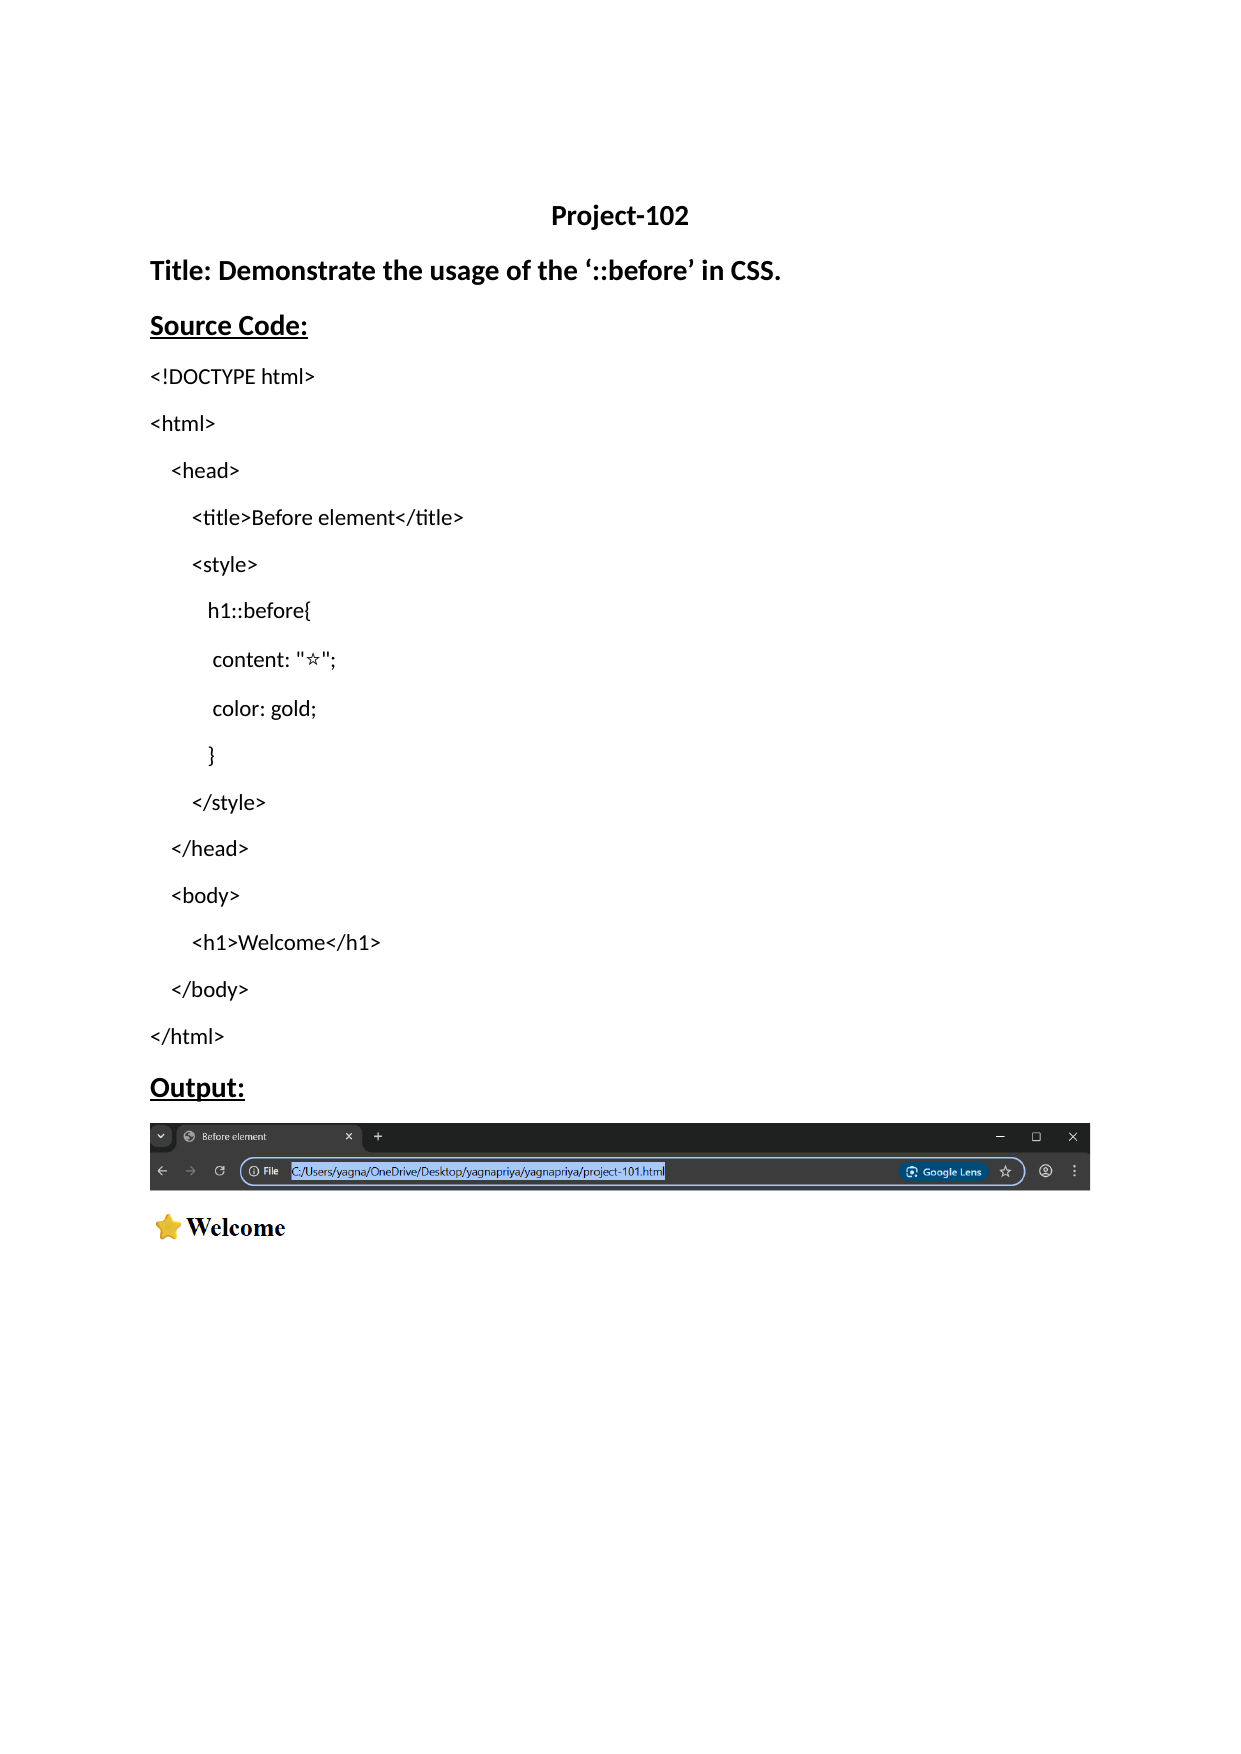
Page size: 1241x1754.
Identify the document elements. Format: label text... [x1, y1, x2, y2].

text <body> [150, 881, 1090, 909]
text <!DOCTYPE html> [150, 362, 1090, 390]
text <html> [150, 409, 1090, 437]
text </style> [150, 788, 1090, 816]
text content: "⭐"; [150, 643, 1090, 675]
text Project-102 [150, 197, 1090, 232]
text <h1>Welcome</h1> [150, 928, 1090, 956]
text </body> [150, 975, 1090, 1003]
text <style> [150, 550, 1090, 578]
text </html> [150, 1022, 1090, 1050]
text <head> [150, 456, 1090, 484]
text h1::before{ [150, 597, 1090, 624]
text <title>Before element</title> [150, 503, 1090, 531]
text color: gold; [150, 694, 1090, 722]
text Title: Demonstrate the usage of the ‘::before’ in CSS. [150, 252, 1090, 288]
text } [150, 741, 1090, 769]
picture [150, 1123, 1091, 1269]
text </head> [150, 834, 1090, 862]
text Source Code: [150, 307, 1090, 343]
text Output: [150, 1069, 1090, 1104]
